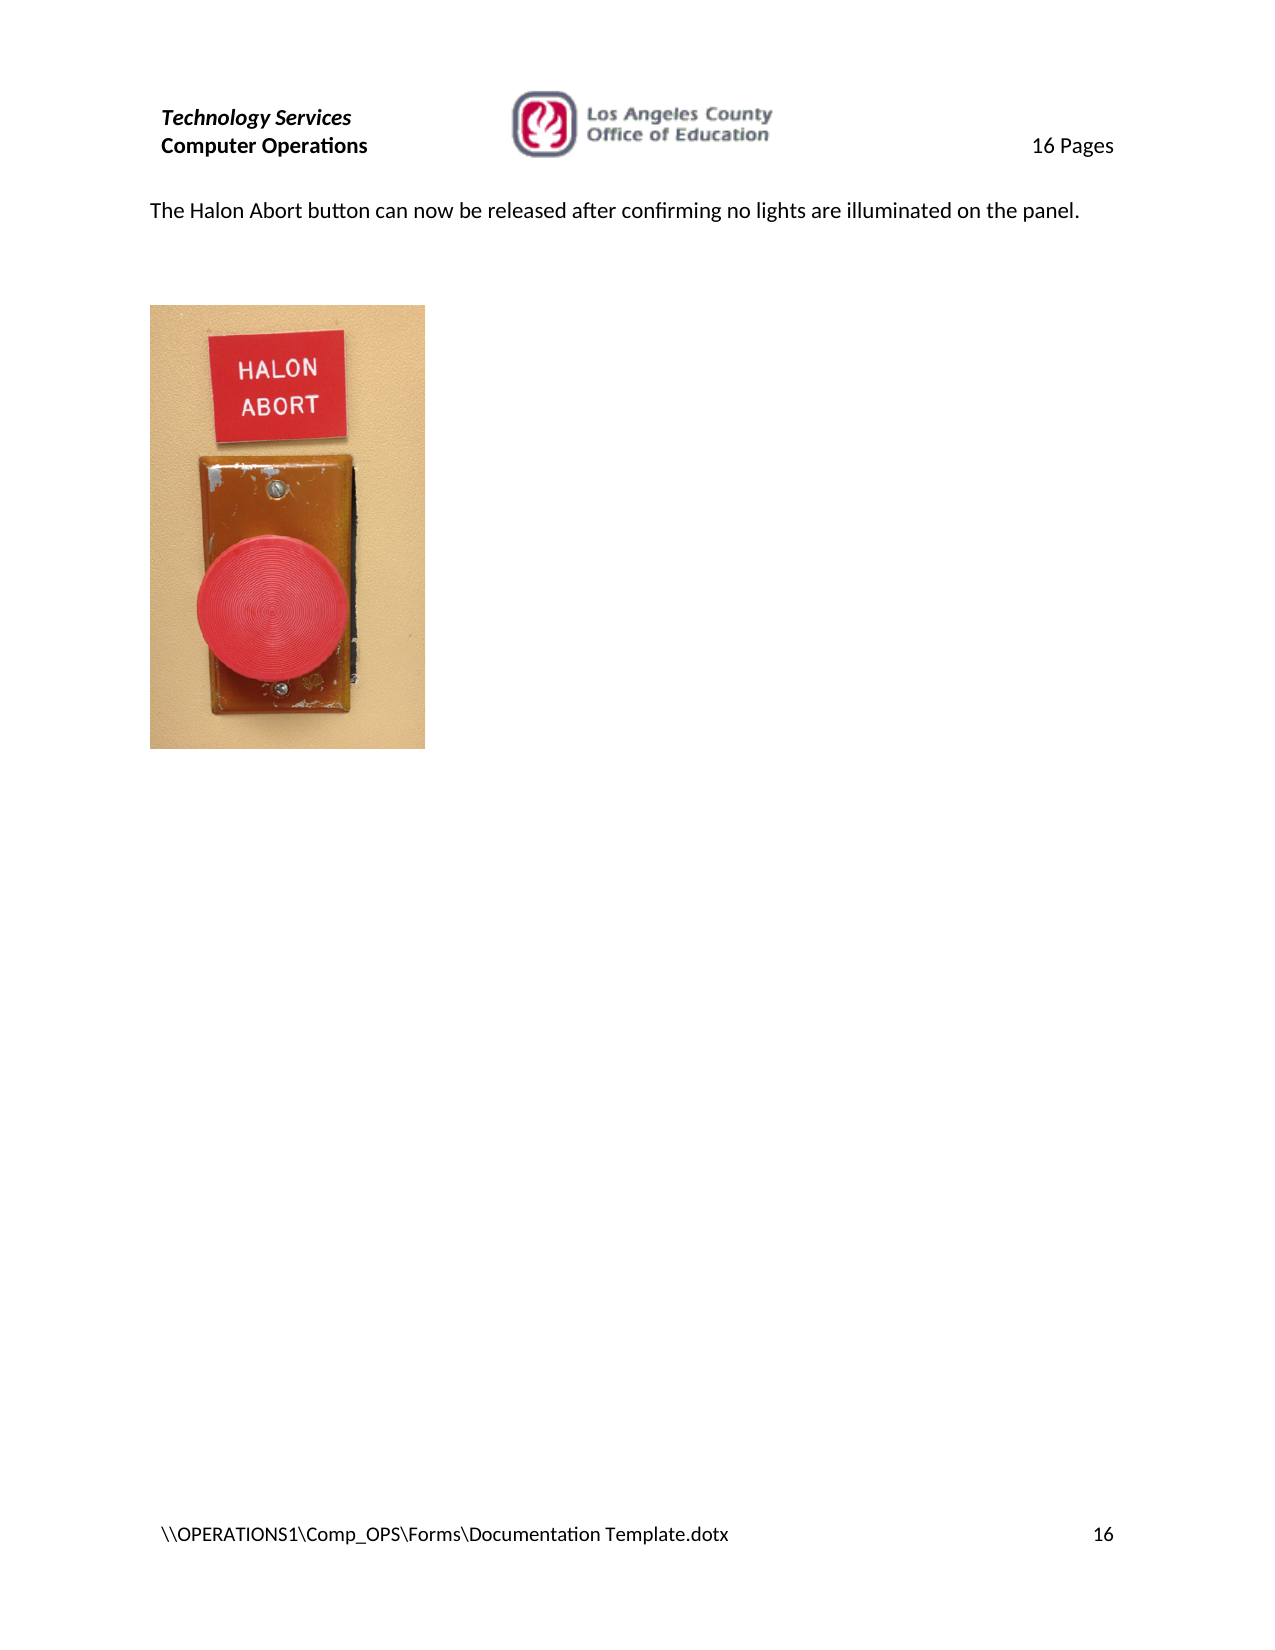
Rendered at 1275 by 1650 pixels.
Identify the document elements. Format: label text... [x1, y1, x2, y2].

text The Halon Abort button can now be released after confirming no lights are illuminated on the panel. [150, 196, 1125, 224]
picture [150, 305, 426, 749]
picture [491, 75, 787, 169]
